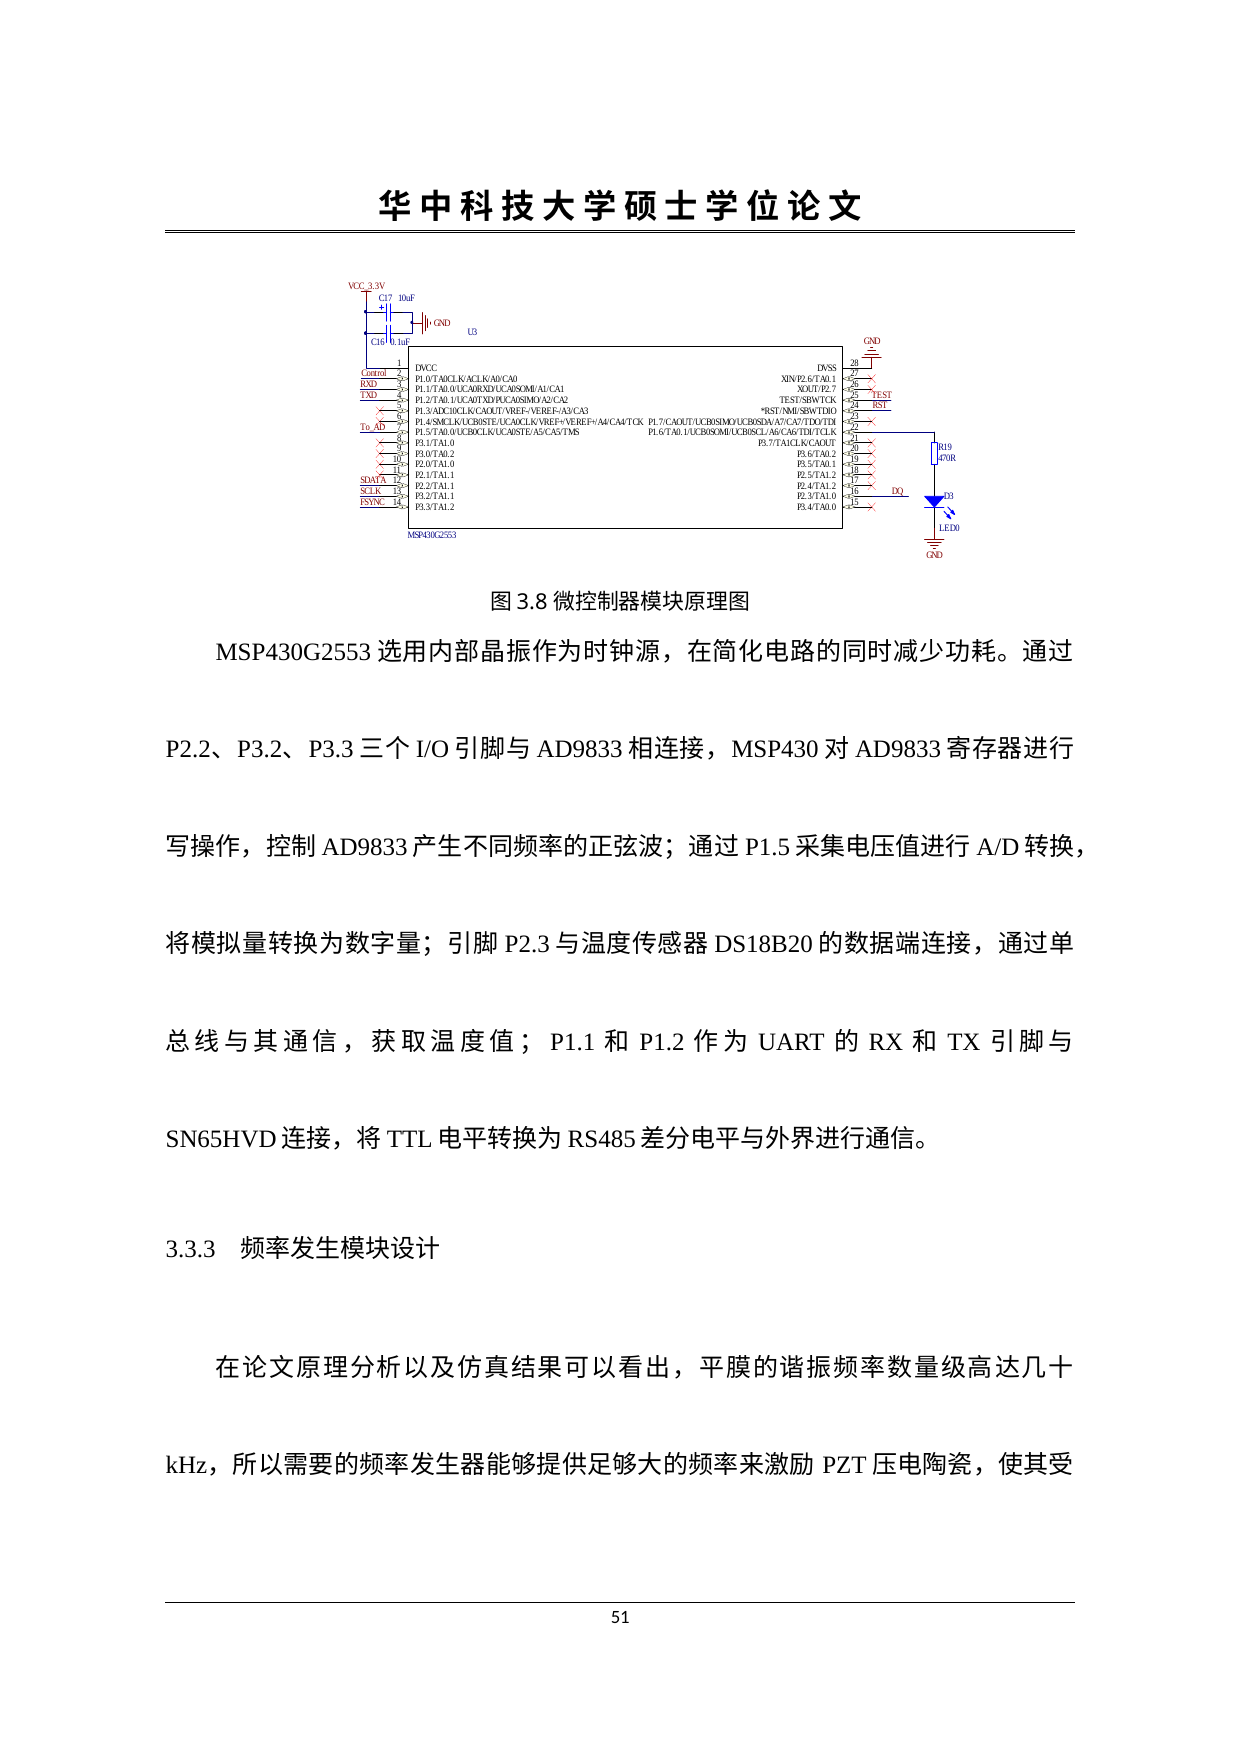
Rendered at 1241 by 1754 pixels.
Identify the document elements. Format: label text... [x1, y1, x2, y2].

text 图3.8 微控制器模块原理图 [165, 584, 1075, 617]
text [165, 1333, 1075, 1495]
list 频率发生模块设计 [165, 1214, 1075, 1279]
text MSP430G2553选用内部晶振作为时钟源，在简化电路的同时减少功耗。通过P2.2、P3.2、P3.3三个I/O引脚与AD9833相连接，MSP430对AD9833寄存器进行写操作，控制AD9833产生不同频率的正弦波；通过P1.5采集电压值进行A/D转换，将模拟量转换为数字量；引脚P2.3与温度传感器DS18B20的数据端连接，通过单总线与其通信，获取温度值；P1.1和P1.2作为UART的RX和TX引脚与SN65HVD连接，将TTL电平转换为RS485差分电平与外界进行通信。 [165, 617, 1075, 1169]
